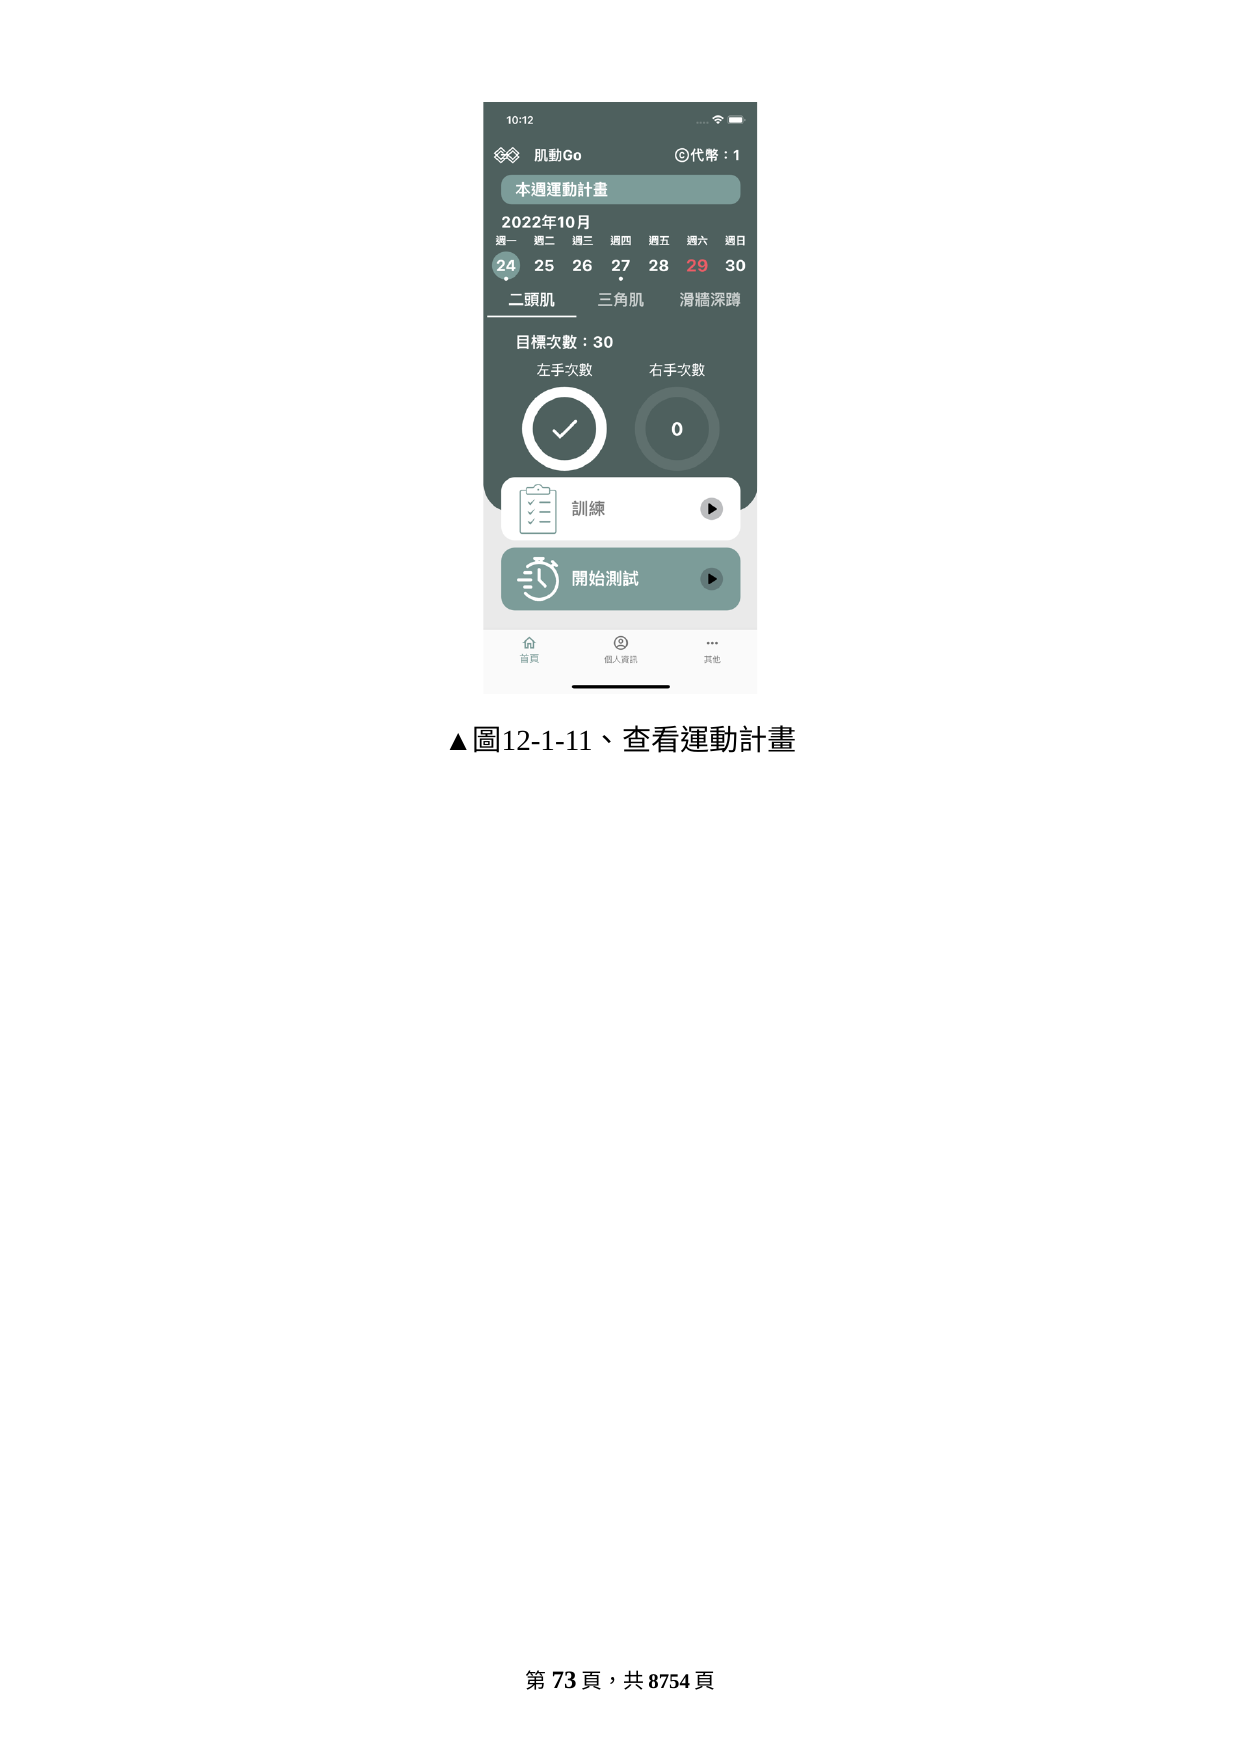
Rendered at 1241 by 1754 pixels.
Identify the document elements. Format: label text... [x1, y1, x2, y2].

picture [483, 102, 758, 694]
